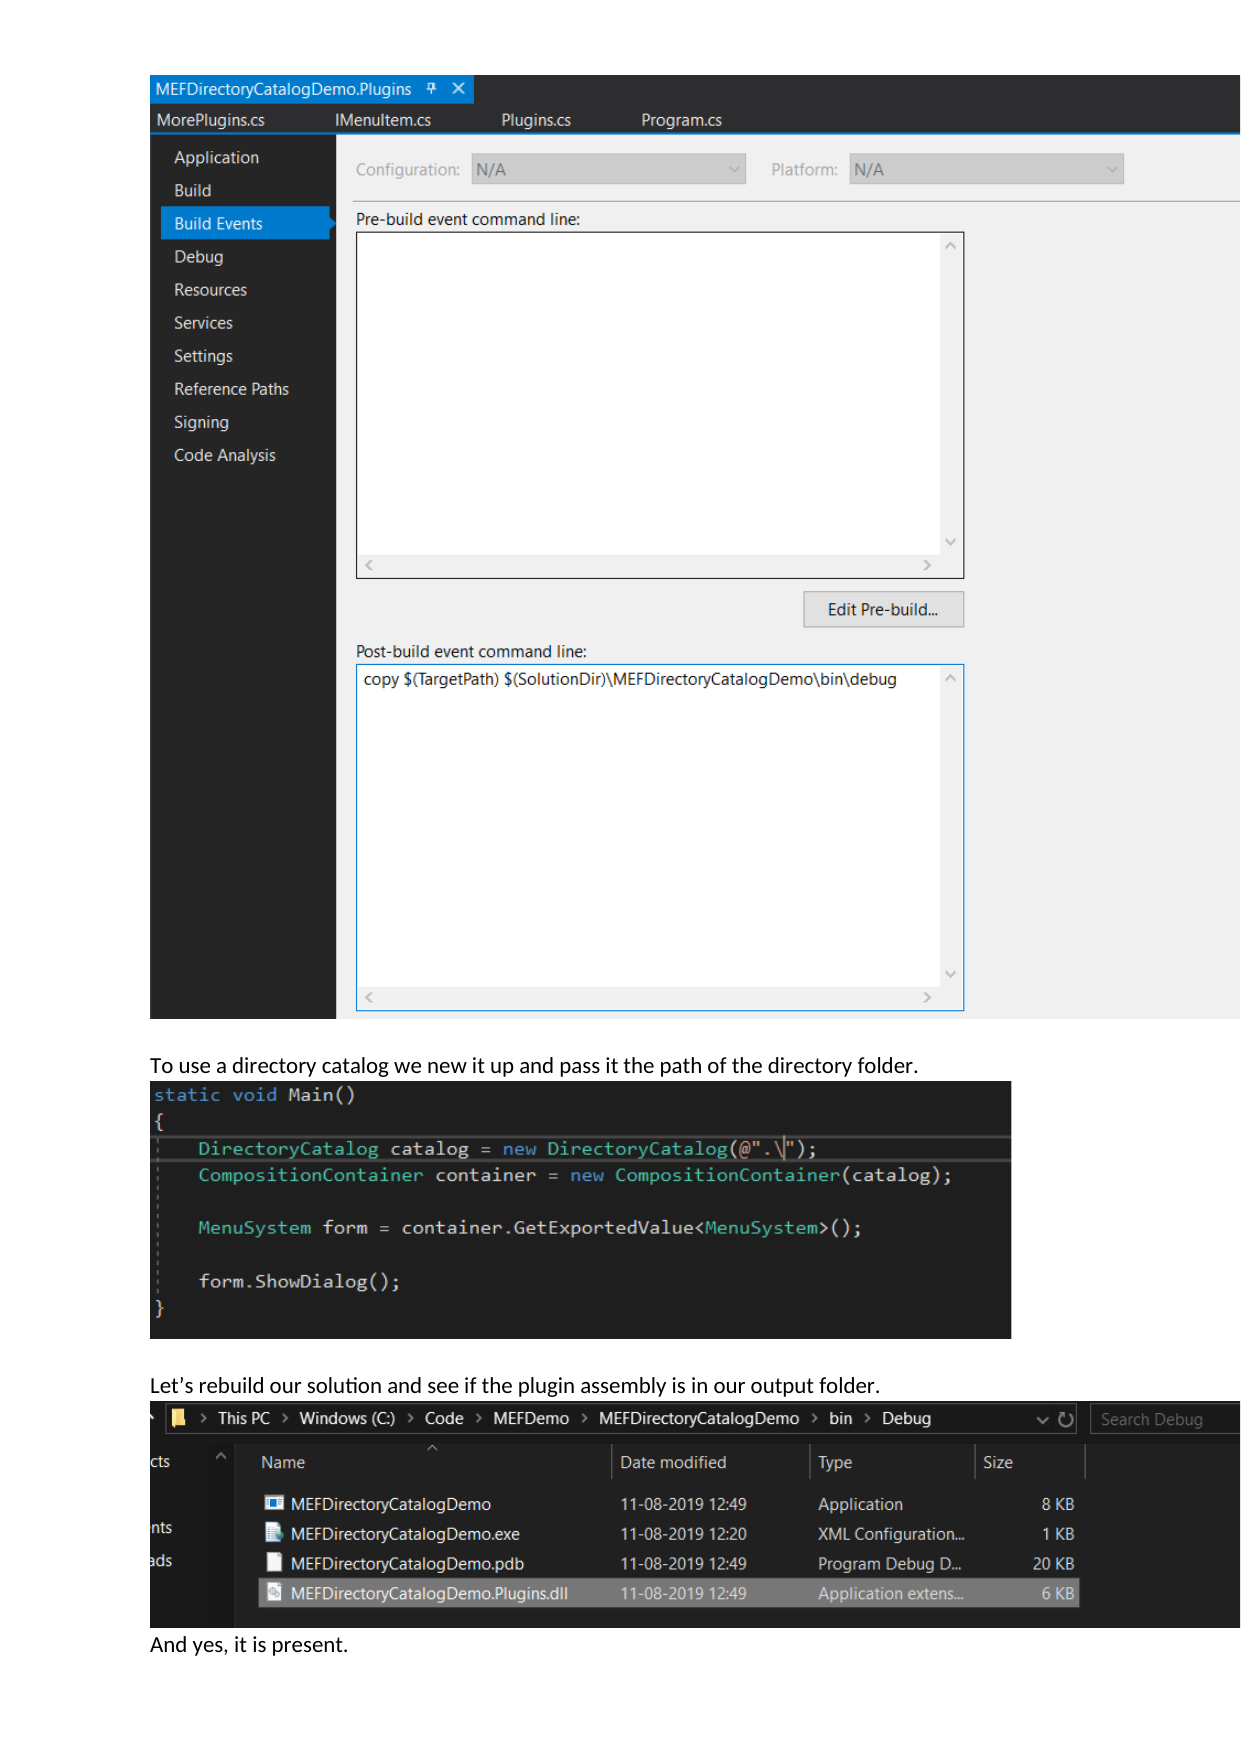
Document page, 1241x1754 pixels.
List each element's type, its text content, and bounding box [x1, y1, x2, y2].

list And yes, it is present. [150, 1630, 1165, 1658]
picture [150, 75, 1241, 1019]
list Let’s rebuild our solution and see if the plugin assembly is in our output folder. [150, 1371, 1165, 1399]
picture [150, 1081, 1012, 1339]
picture [150, 1401, 1241, 1628]
list To use a directory catalog we new it up and pass it the path of the directory folder. [150, 1051, 1165, 1079]
